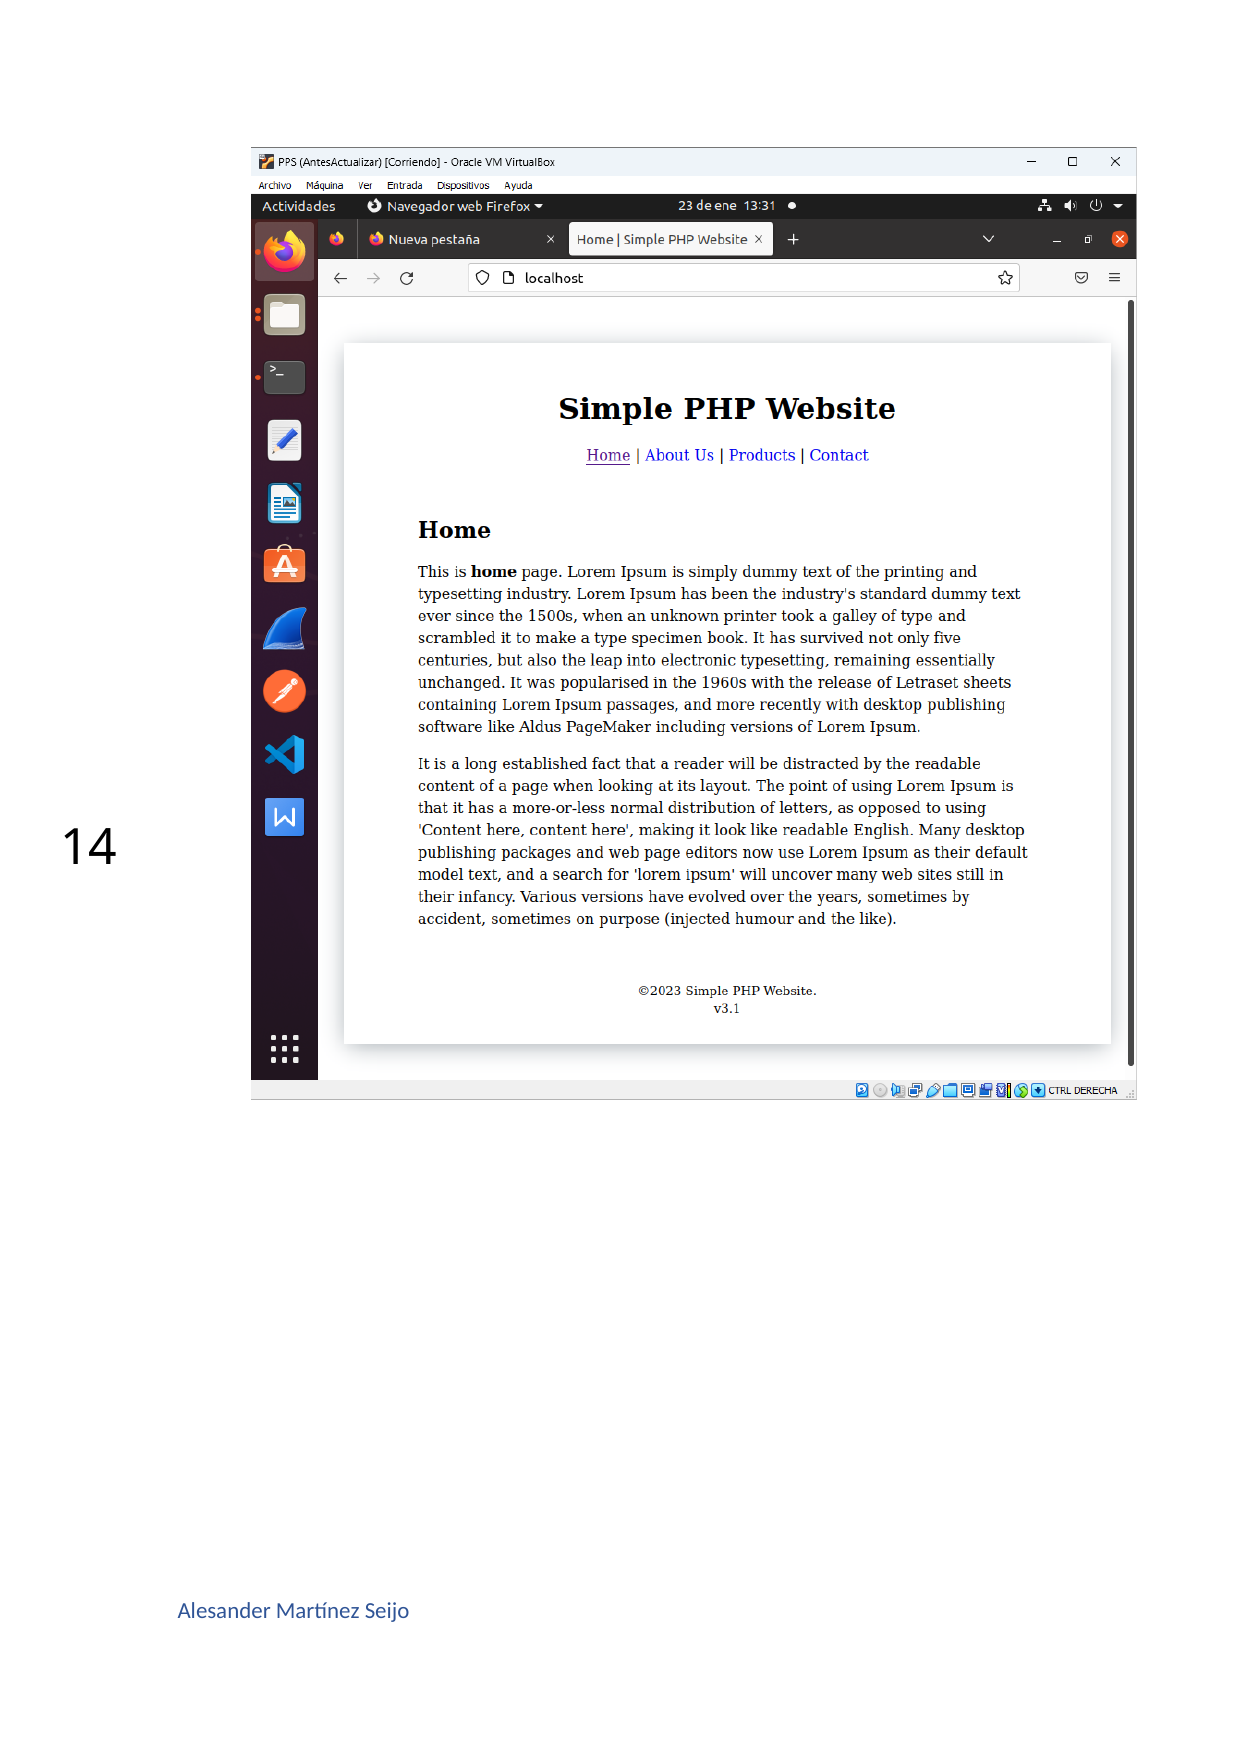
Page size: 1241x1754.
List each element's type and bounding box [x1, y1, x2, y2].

picture [251, 147, 1137, 1100]
